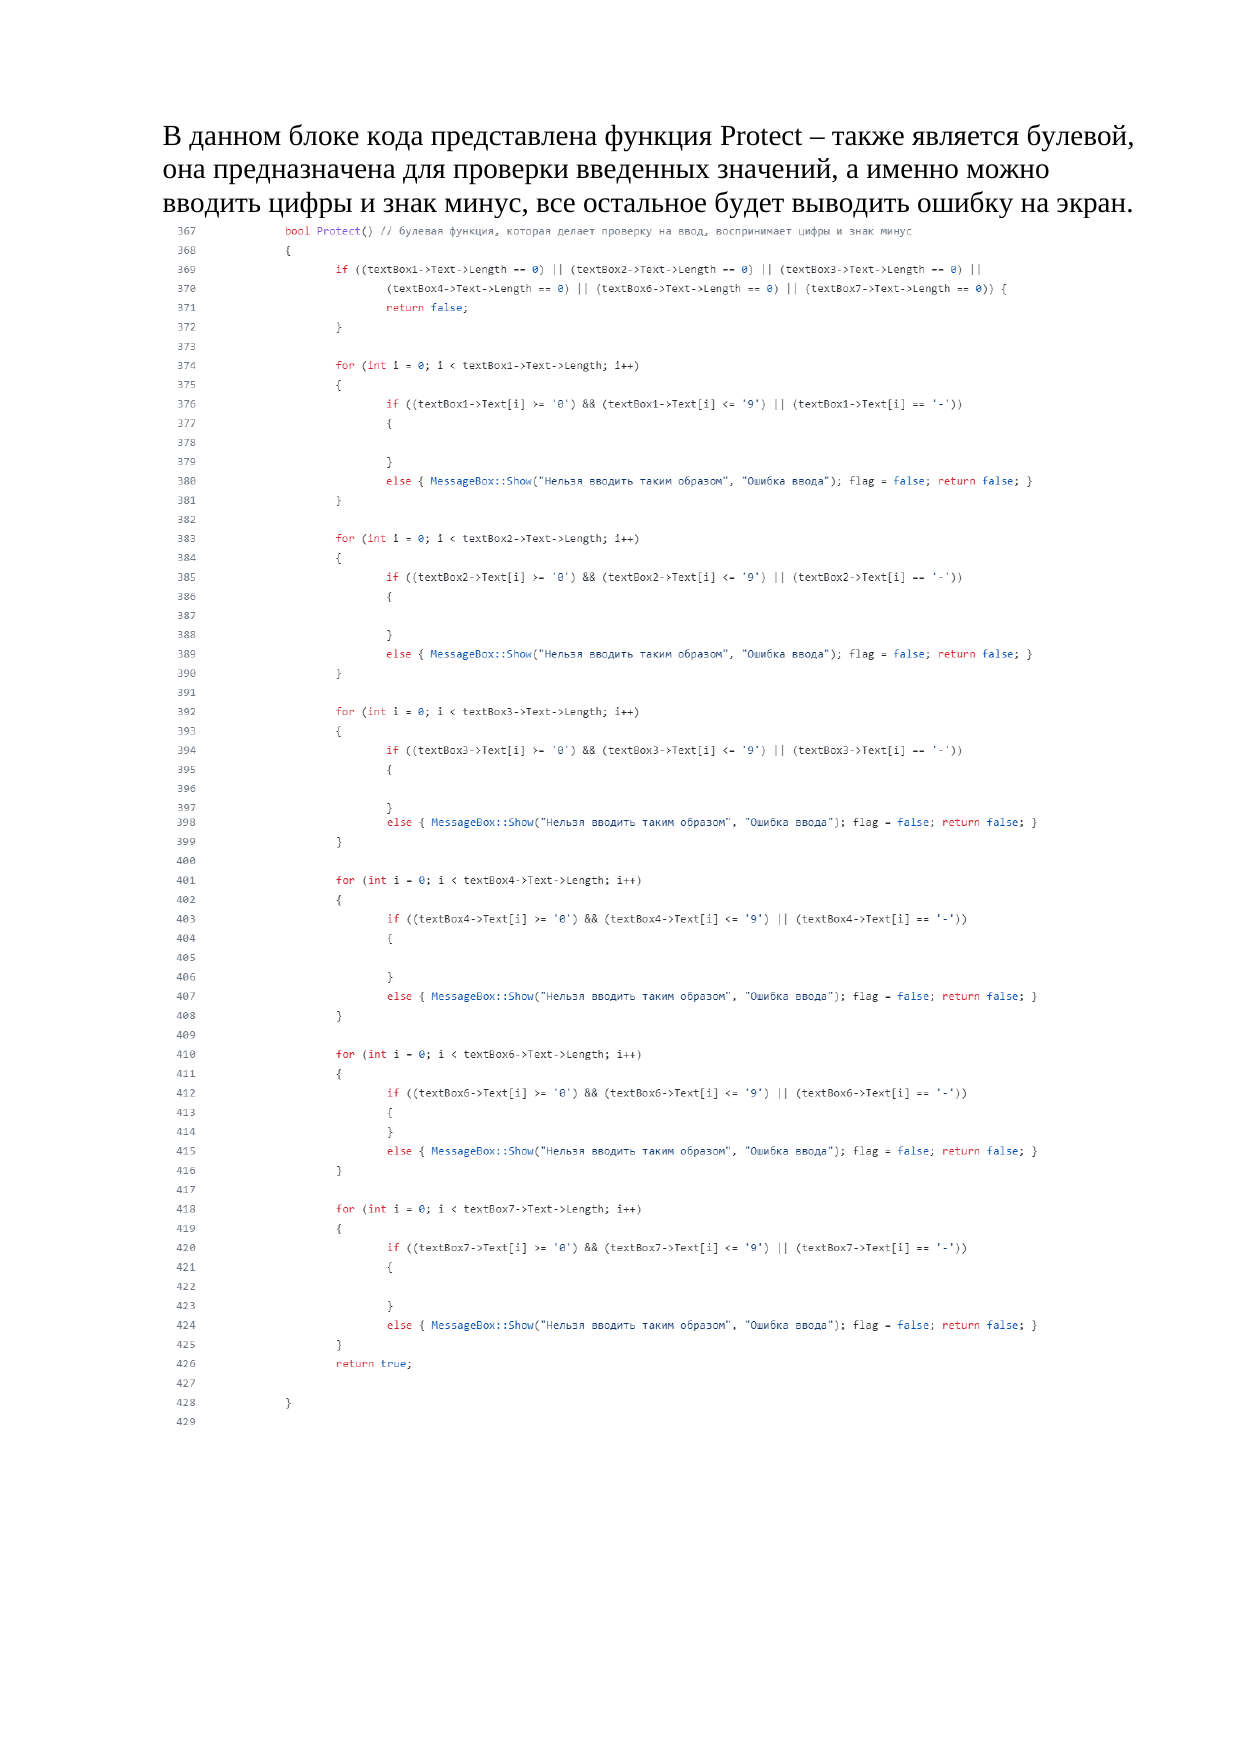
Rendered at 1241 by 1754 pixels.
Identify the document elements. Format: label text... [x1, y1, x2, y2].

picture [162, 218, 1152, 1429]
